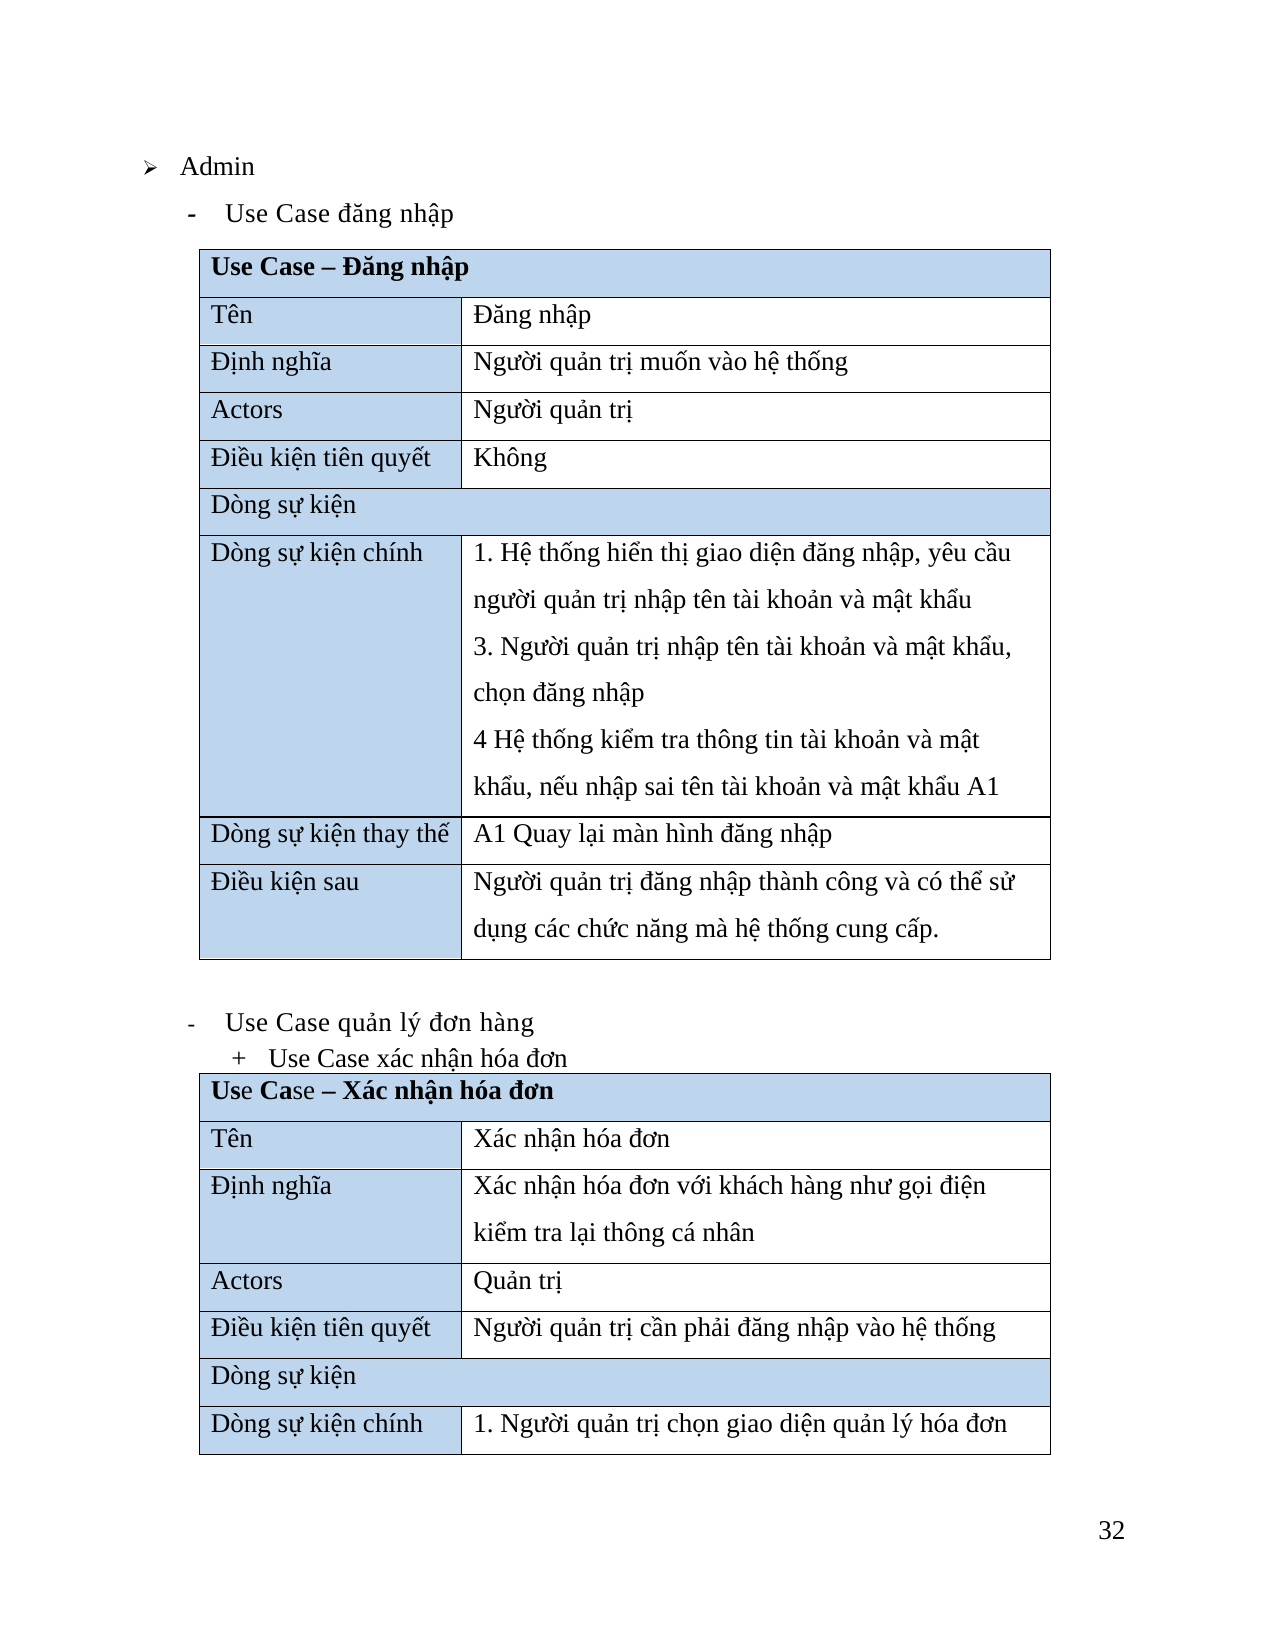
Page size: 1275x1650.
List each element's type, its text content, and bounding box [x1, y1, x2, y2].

table_cell Đăng nhập [462, 298, 1050, 344]
list Use Case đăng nhập [187, 197, 1125, 228]
table_cell Xác nhận hóa đơn với khách hàng như gọi điện kiểm tra lại thông cá nhân [462, 1170, 1050, 1263]
table_cell A1 Quay lại màn hình đăng nhập [462, 818, 1050, 864]
table_cell Actors [200, 393, 461, 440]
table_cell Dòng sự kiện thay thế [200, 818, 461, 864]
table_cell Dòng sự kiện chính [200, 1407, 461, 1454]
table_cell 1. Hệ thống hiển thị giao diện đăng nhập, yêu cầu người quản trị nhập tên tài khoản và mật khẩu 3. Người quản trị nhập tên tài khoản và mật khẩu, chọn đăng nhập 4 Hệ thống kiểm tra thông tin tài khoản và mật khẩu, nếu nhập sai tên tài khoản và mật khẩu A1 [462, 536, 1050, 816]
list Use Case quản lý đơn hàng [187, 1006, 1125, 1037]
table_cell Điều kiện tiên quyết [200, 441, 461, 488]
table_cell Người quản trị đăng nhập thành công và có thể sử dụng các chức năng mà hệ thống cung cấp. [462, 865, 1050, 958]
table_cell Dòng sự kiện chính [200, 536, 461, 816]
table_cell Dòng sự kiện [200, 1359, 1050, 1406]
list Use Case xác nhận hóa đơn [231, 1042, 1125, 1073]
table_cell Định nghĩa [200, 1170, 461, 1263]
table_cell Người quản trị [462, 393, 1050, 440]
table_cell Xác nhận hóa đơn [462, 1122, 1050, 1168]
table_header Use Case – Xác nhận hóa đơn [200, 1074, 1050, 1121]
table_cell Định nghĩa [200, 346, 461, 392]
table_cell Actors [200, 1264, 461, 1311]
table_cell Quản trị [462, 1264, 1050, 1311]
table_cell Không [462, 441, 1050, 488]
table_cell Dòng sự kiện [200, 489, 1050, 535]
table_header Use Case – Đăng nhập [200, 250, 1050, 297]
list Admin [142, 150, 1125, 181]
table_cell Điều kiện sau [200, 865, 461, 958]
table_cell Điều kiện tiên quyết [200, 1312, 461, 1358]
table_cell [462, 1407, 1050, 1454]
table_cell Tên [200, 1122, 461, 1168]
table_cell Người quản trị muốn vào hệ thống [462, 346, 1050, 392]
table_cell Người quản trị cần phải đăng nhập vào hệ thống [462, 1312, 1050, 1358]
table_cell Tên [200, 298, 461, 344]
